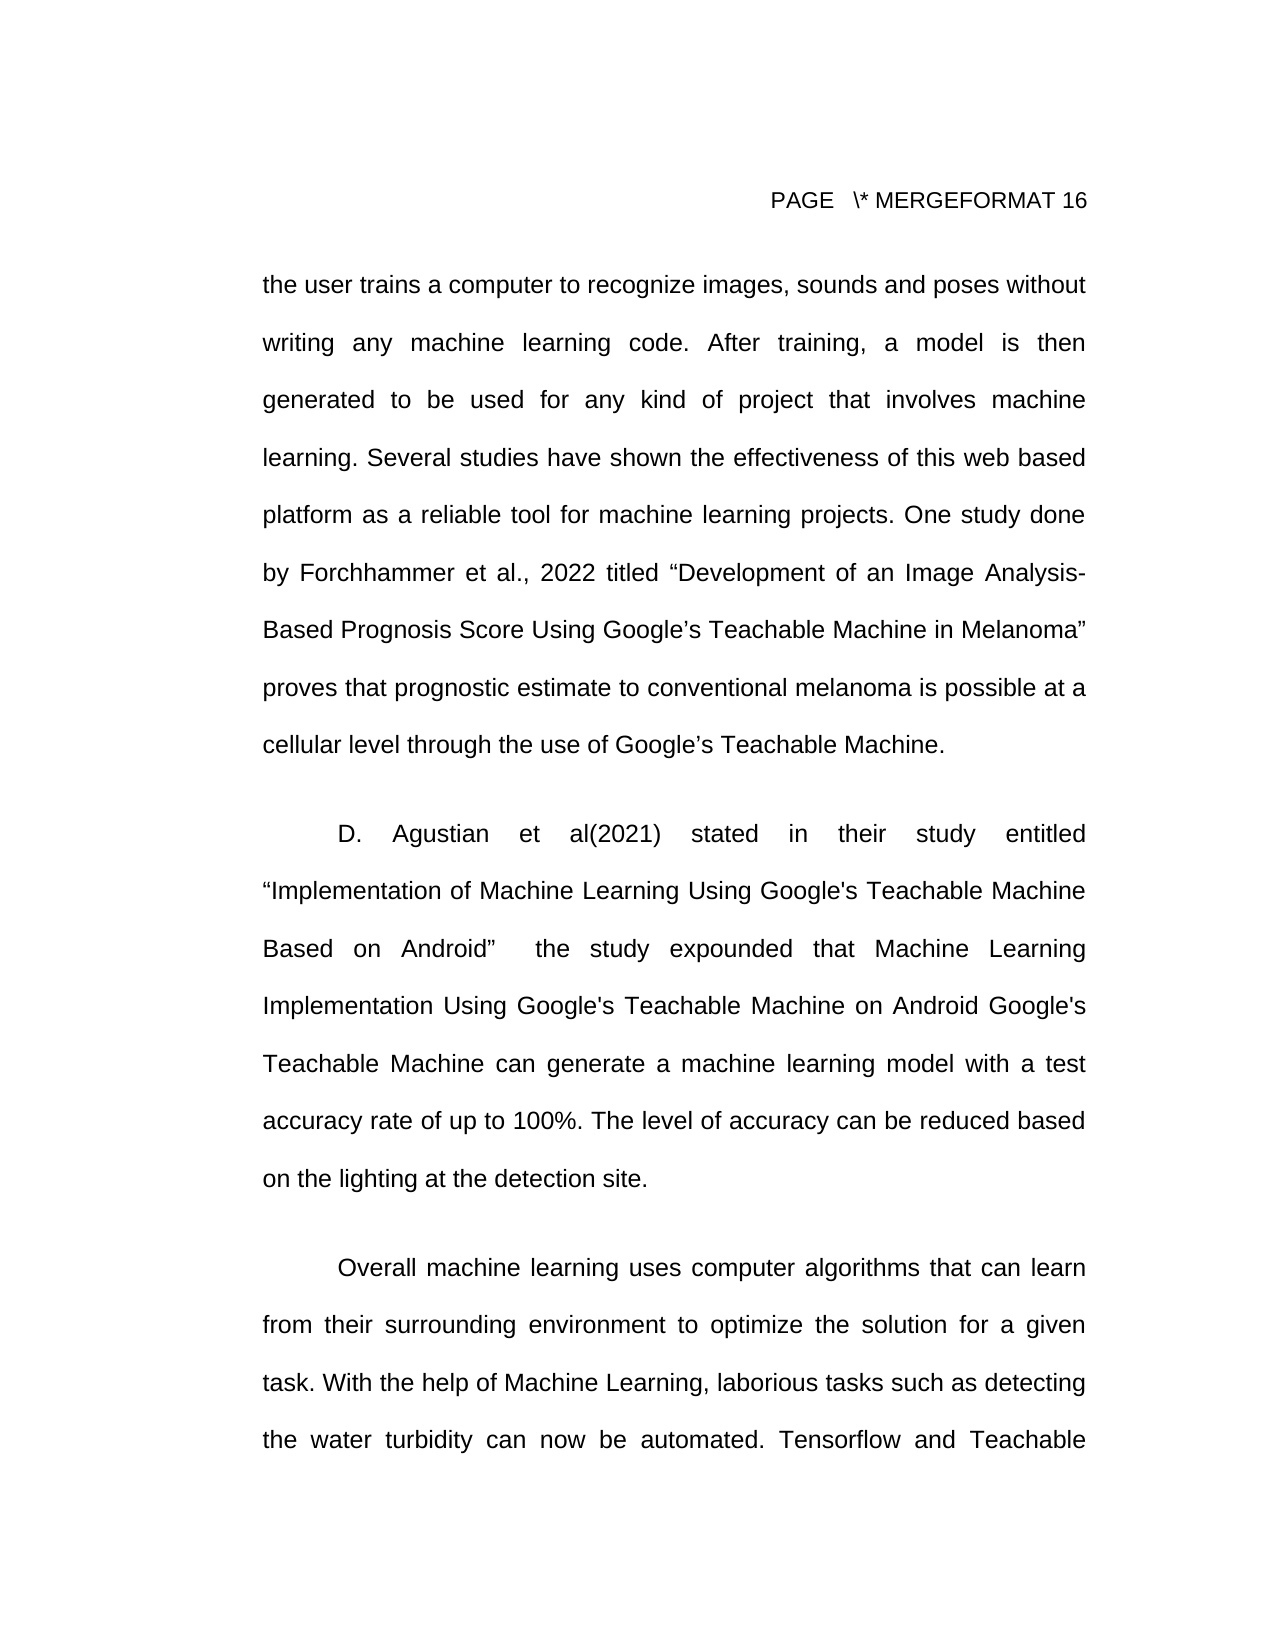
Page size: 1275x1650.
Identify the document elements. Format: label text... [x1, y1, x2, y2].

text D. Agustian et al(2021) stated in their study entitled “Implementation of Machine Learning Using Google's Teachable Machine Based on Android” the study expounded that Machine Learning Implementation Using Google's Teachable Machine on Android Google's Teachable Machine can generate a machine learning model with a test accuracy rate of up to 100%. The level of accuracy can be reduced based on the lighting at the detection site. [262, 819, 1087, 1192]
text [262, 1252, 1087, 1454]
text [262, 270, 1087, 759]
